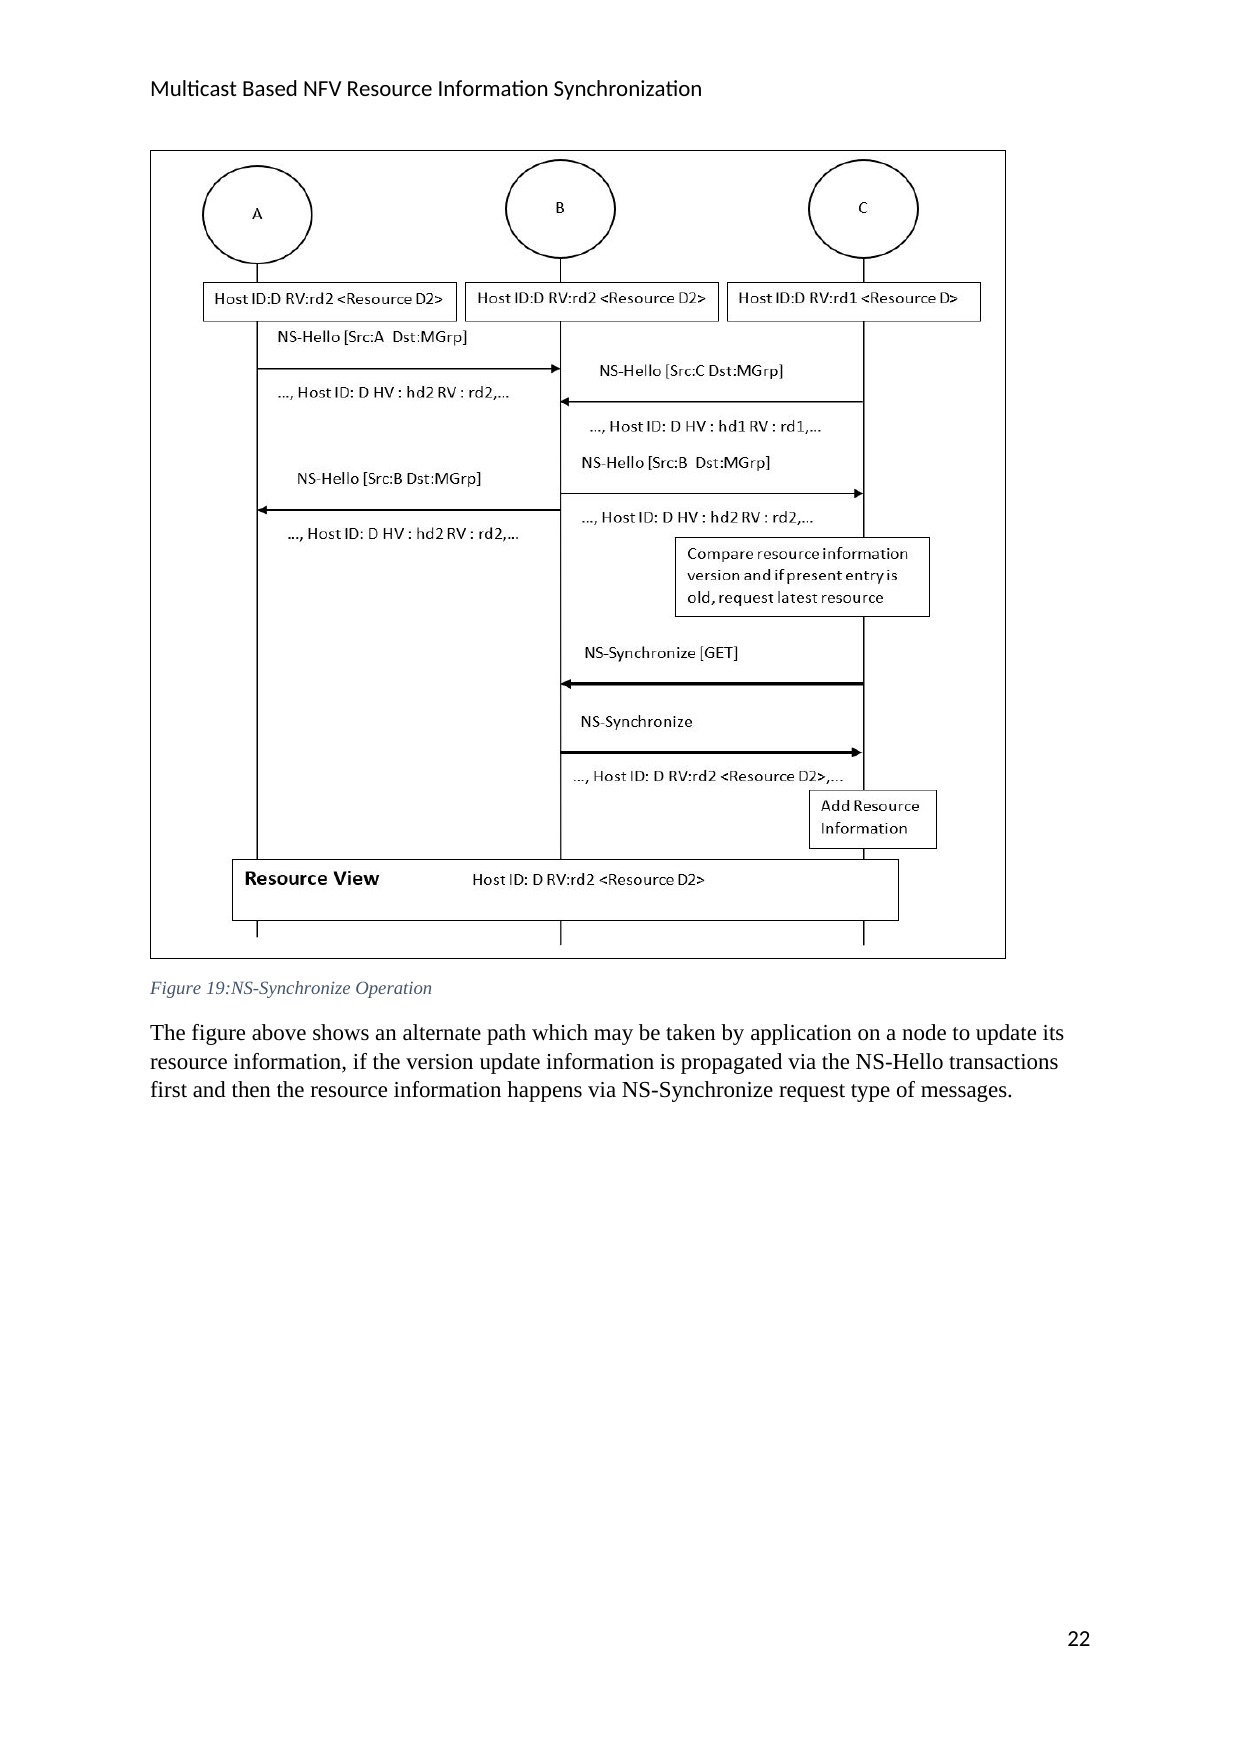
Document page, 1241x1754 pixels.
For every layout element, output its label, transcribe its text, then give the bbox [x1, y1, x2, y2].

text The figure above shows an alternate path which may be taken by application on a node to update its resource information, if the version update information is propagated via the NS-Hello transactions first and then the resource information happens via NS-Synchronize request type of messages. [150, 1019, 1090, 1102]
picture [151, 151, 1005, 958]
text Figure 19:NS-Synchronize Operation [150, 977, 1090, 998]
